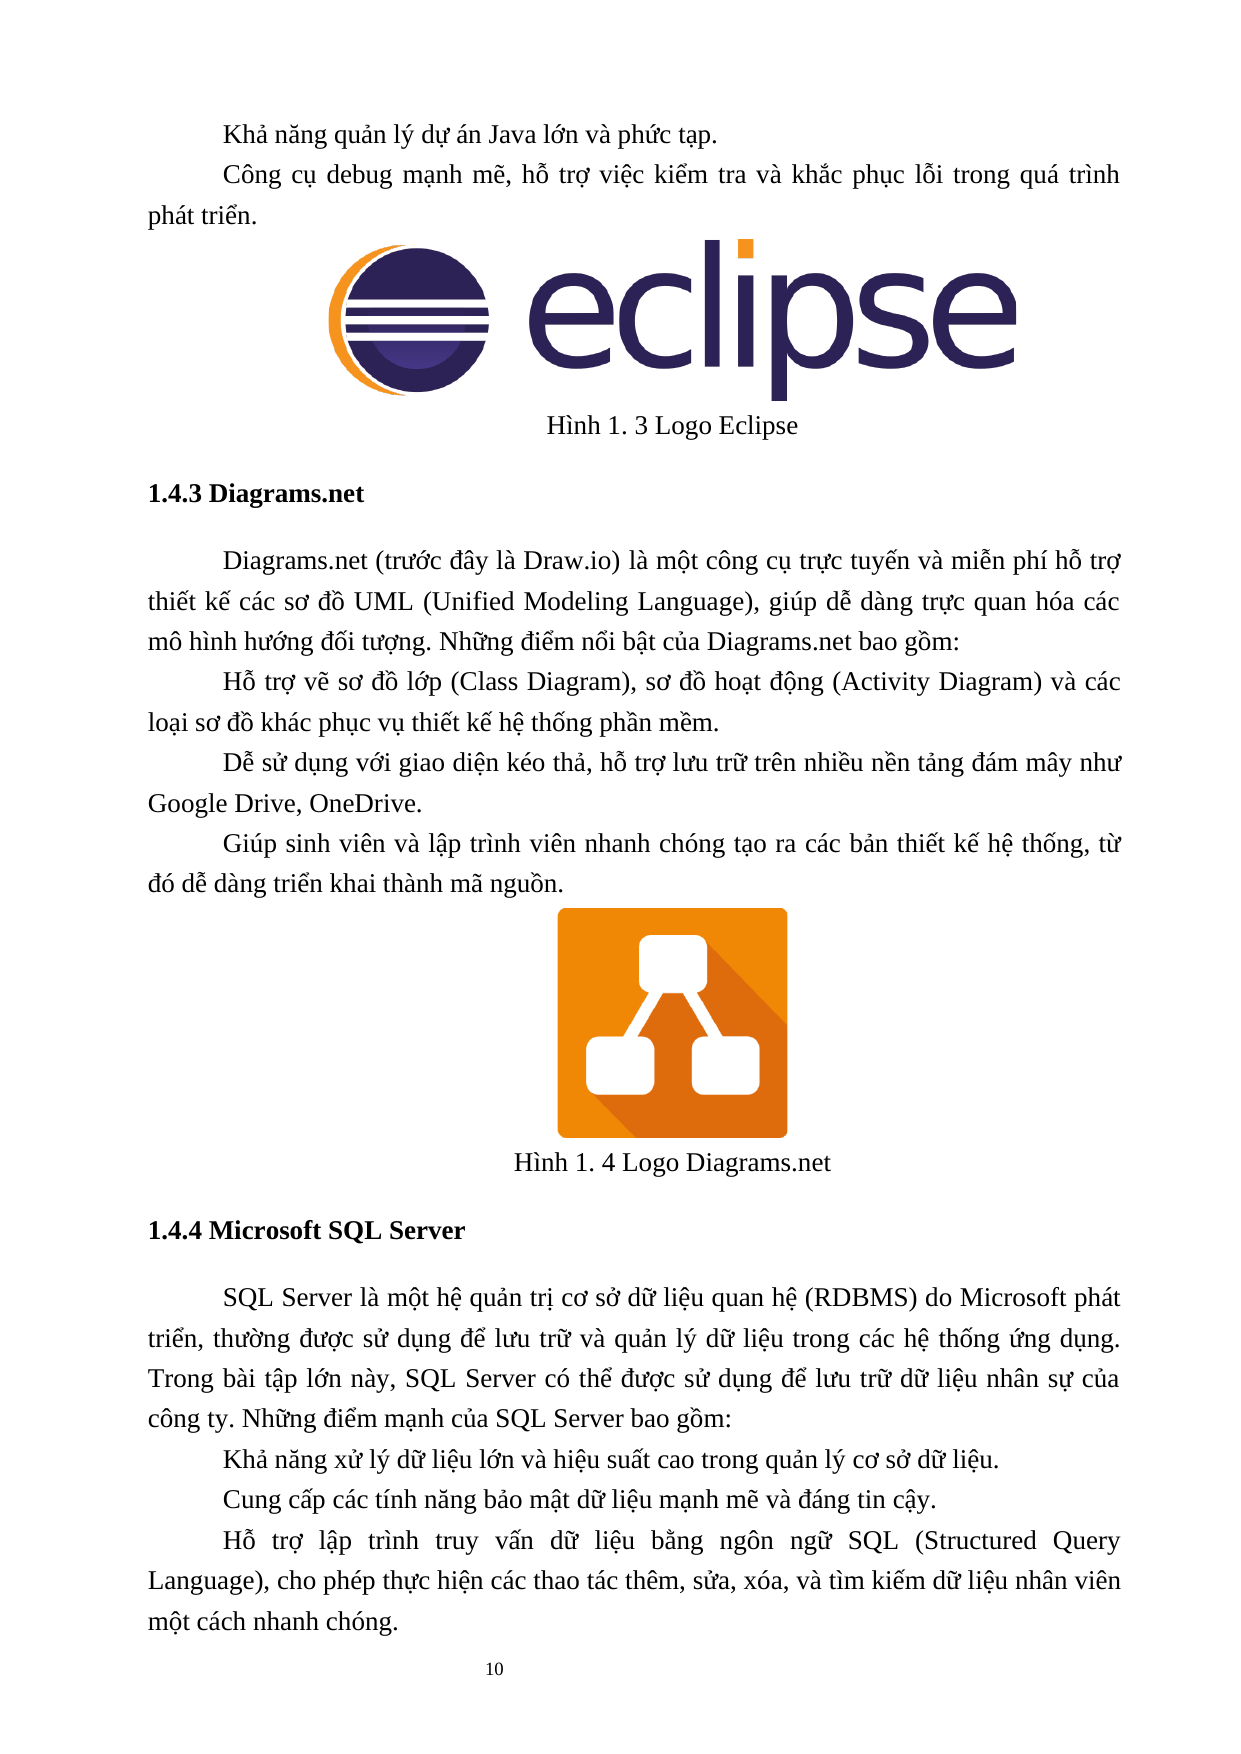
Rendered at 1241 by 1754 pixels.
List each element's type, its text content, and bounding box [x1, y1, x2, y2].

list Hỗ trợ lập trình truy vấn dữ liệu bằng ngôn ngữ SQL (Structured Query Language), cho phép thực hiện các thao tác thêm, sửa, xóa, và tìm kiếm dữ liệu nhân viên một cách nhanh chóng. [148, 1524, 1122, 1636]
picture [557, 908, 788, 1138]
text Diagrams.net (trước đây là Draw.io) là một công cụ trực tuyến và miễn phí hỗ trợ thiết kế các sơ đồ UML (Unified Modeling Language), giúp dễ dàng trực quan hóa các mô hình hướng đối tượng. Những điểm nổi bật của Diagrams.net bao gồm: [148, 544, 1122, 656]
text SQL Server là một hệ quản trị cơ sở dữ liệu quan hệ (RDBMS) do Microsoft phát triển, thường được sử dụng để lưu trữ và quản lý dữ liệu trong các hệ thống ứng dụng. Trong bài tập lớn này, SQL Server có thể được sử dụng để lưu trữ dữ liệu nhân sự của công ty. Những điểm mạnh của SQL Server bao gồm: [148, 1281, 1122, 1434]
list Cung cấp các tính năng bảo mật dữ liệu mạnh mẽ và đáng tin cậy. [148, 1483, 1122, 1514]
text Hình 1. 4 Logo Diagrams.net [148, 1146, 1122, 1177]
text Hình 1. 3 Logo Eclipse [148, 409, 1122, 440]
subtitle 1.4.4 Microsoft SQL Server [148, 1214, 1122, 1245]
text Giúp sinh viên và lập trình viên nhanh chóng tạo ra các bản thiết kế hệ thống, từ đó dễ dàng triển khai thành mã nguồn. [148, 827, 1122, 899]
text Công cụ debug mạnh mẽ, hỗ trợ việc kiểm tra và khắc phục lỗi trong quá trình phát triển. [148, 158, 1122, 230]
list Khả năng xử lý dữ liệu lớn và hiệu suất cao trong quản lý cơ sở dữ liệu. [148, 1443, 1122, 1474]
text Khả năng quản lý dự án Java lớn và phức tạp. [148, 118, 1122, 149]
subtitle 1.4.3 Diagrams.net [148, 477, 1122, 508]
text Dễ sử dụng với giao diện kéo thả, hỗ trợ lưu trữ trên nhiều nền tảng đám mây như Google Drive, OneDrive. [148, 746, 1122, 818]
picture [328, 239, 1017, 401]
text Hỗ trợ vẽ sơ đồ lớp (Class Diagram), sơ đồ hoạt động (Activity Diagram) và các loại sơ đồ khác phục vụ thiết kế hệ thống phần mềm. [148, 666, 1122, 737]
